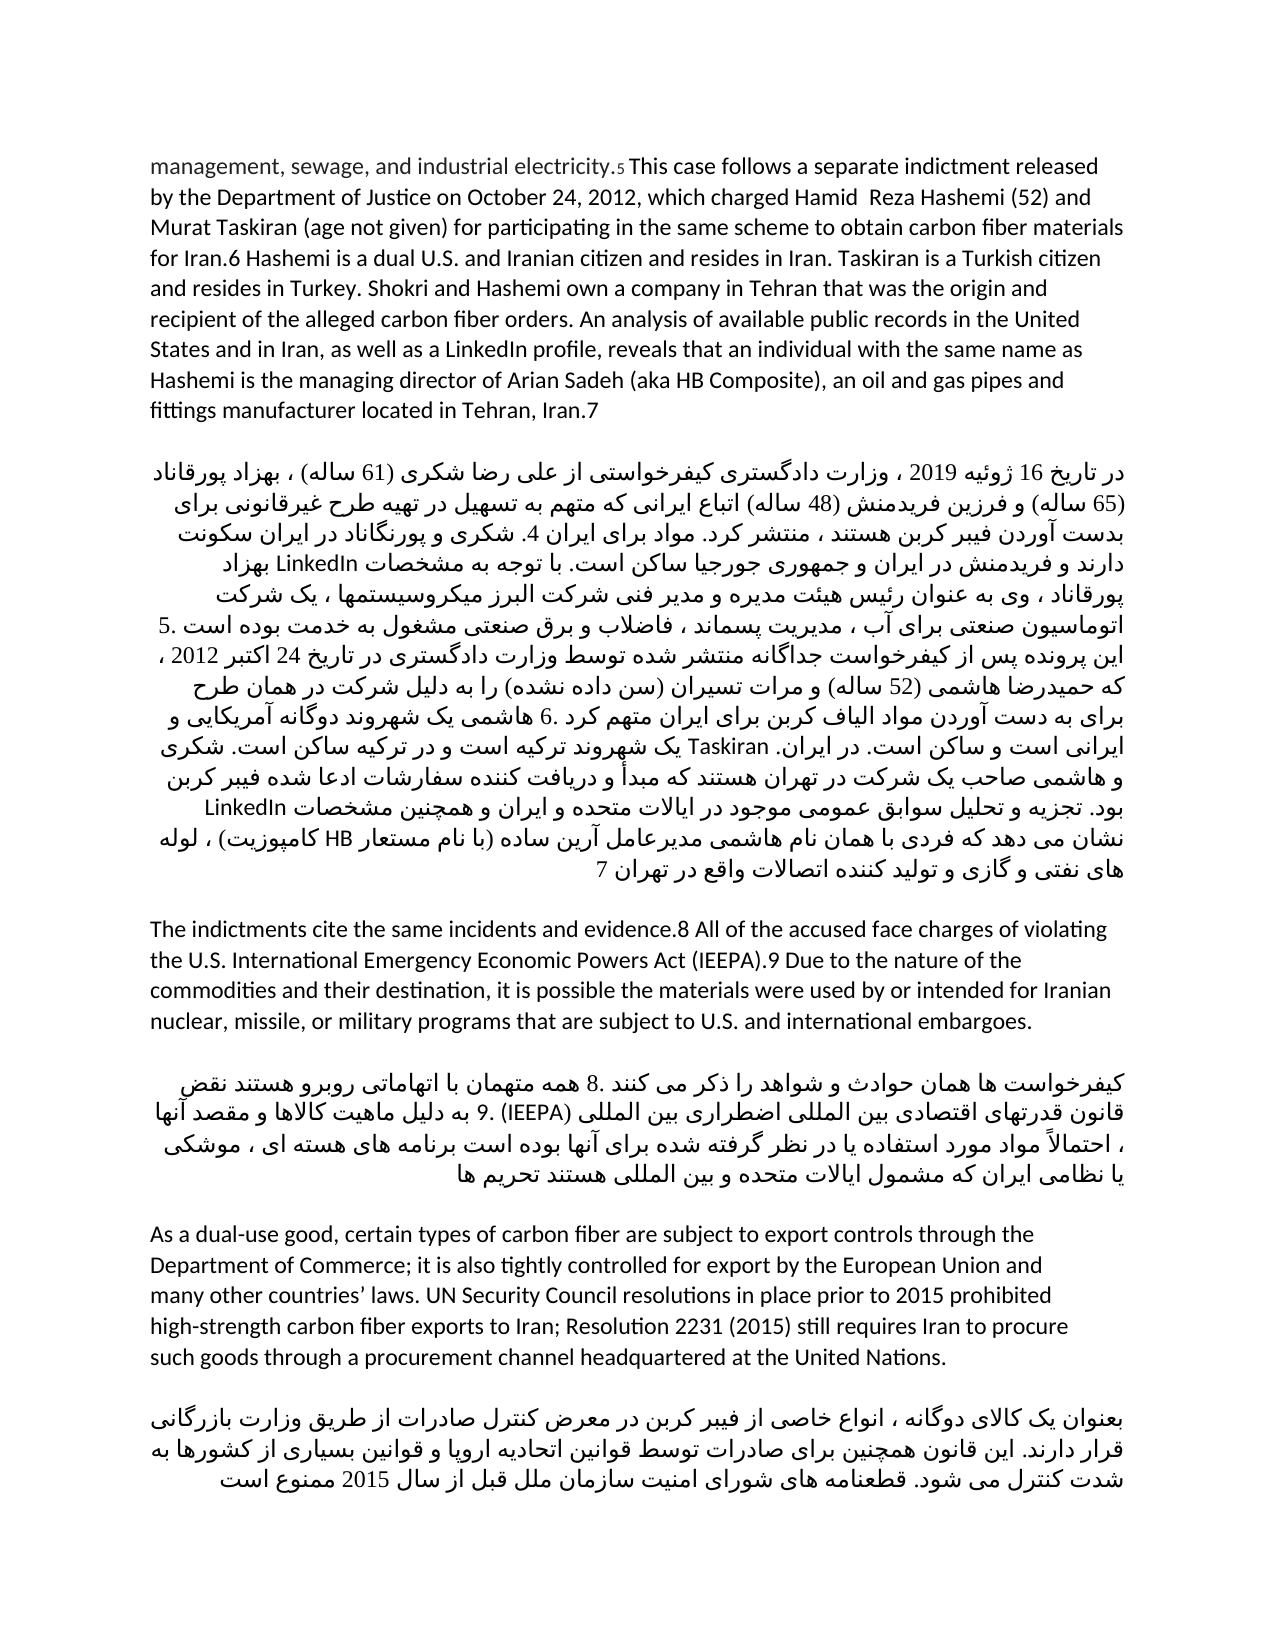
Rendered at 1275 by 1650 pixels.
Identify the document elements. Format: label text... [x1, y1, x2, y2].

text high-strength carbon fiber exports to Iran; Resolution 2231 (2015) still requires Iran to procure [150, 1310, 1125, 1340]
text many other countries’ laws. UN Security Council resolutions in place prior to 2015 prohibited [150, 1279, 1125, 1310]
text As a dual-use good, certain types of carbon fiber are subject to export controls through the [150, 1218, 1125, 1249]
text such goods through a procurement channel headquartered at the United Nations. [150, 1340, 1125, 1371]
text Department of Commerce; it is also tightly controlled for export by the European Union and [150, 1249, 1125, 1279]
text کیفرخواست ها همان حوادث و شواهد را ذکر می کنند .8 همه متهمان با اتهاماتی روبرو هستند نقض قانون قدرتهای اقتصادی بین المللی اضطراری بین المللی (IEEPA) .9 به دلیل ماهیت کالاها و مقصد آنها ، احتمالاً مواد مورد استفاده یا در نظر گرفته شده برای آنها بوده است برنامه های هسته ای ، موشکی یا نظامی ایران که مشمول ایالات متحده و بین المللی هستند تحریم ها [150, 1066, 1125, 1188]
text The indictments cite the same incidents and evidence.8 All of the accused face charges of violating the U.S. International Emergency Economic Powers Act (IEEPA).9 Due to the nature of the commodities and their destination, it is possible the materials were used by or intended for Iranian nuclear, missile, or military programs that are subject to U.S. and international embargoes. [150, 913, 1125, 1035]
text در تاریخ 16 ژوئیه 2019 ، وزارت دادگستری کیفرخواستی از علی رضا شکری (61 ساله) ، بهزاد پورقاناد (65 ساله) و فرزین فریدمنش (48 ساله) اتباع ایرانی که متهم به تسهیل در تهیه طرح غیرقانونی برای بدست آوردن فیبر کربن هستند ، منتشر کرد. مواد برای ایران 4. شکری و پورنگاناد در ایران سکونت دارند و فریدمنش در ایران و جمهوری جورجیا ساکن است. با توجه به مشخصات LinkedIn بهزاد پورقاناد ، وی به عنوان رئیس هیئت مدیره و مدیر فنی شرکت البرز میکروسیستمها ، یک شرکت اتوماسیون صنعتی برای آب ، مدیریت پسماند ، فاضلاب و برق صنعتی مشغول به خدمت بوده است .5 این پرونده پس از کیفرخواست جداگانه منتشر شده توسط وزارت دادگستری در تاریخ 24 اکتبر 2012 ، که حمیدرضا هاشمی (52 ساله) و مرات تسیران (سن داده نشده) را به دلیل شرکت در همان طرح برای به دست آوردن مواد الیاف کربن برای ایران متهم کرد .6 هاشمی یک شهروند دوگانه آمریکایی و ایرانی است و ساکن است. در ایران. Taskiran یک شهروند ترکیه است و در ترکیه ساکن است. شکری و هاشمی صاحب یک شرکت در تهران هستند که مبدأ و دریافت کننده سفارشات ادعا شده فیبر کربن بود. تجزیه و تحلیل سوابق عمومی موجود در ایالات متحده و ایران و همچنین مشخصات LinkedIn نشان می دهد که فردی با همان نام هاشمی مدیرعامل آرین ساده (با نام مستعار HB کامپوزیت) ، لوله های نفتی و گازی و تولید کننده اتصالات واقع در تهران 7 [150, 455, 1125, 882]
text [150, 1401, 1125, 1493]
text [150, 150, 1125, 425]
